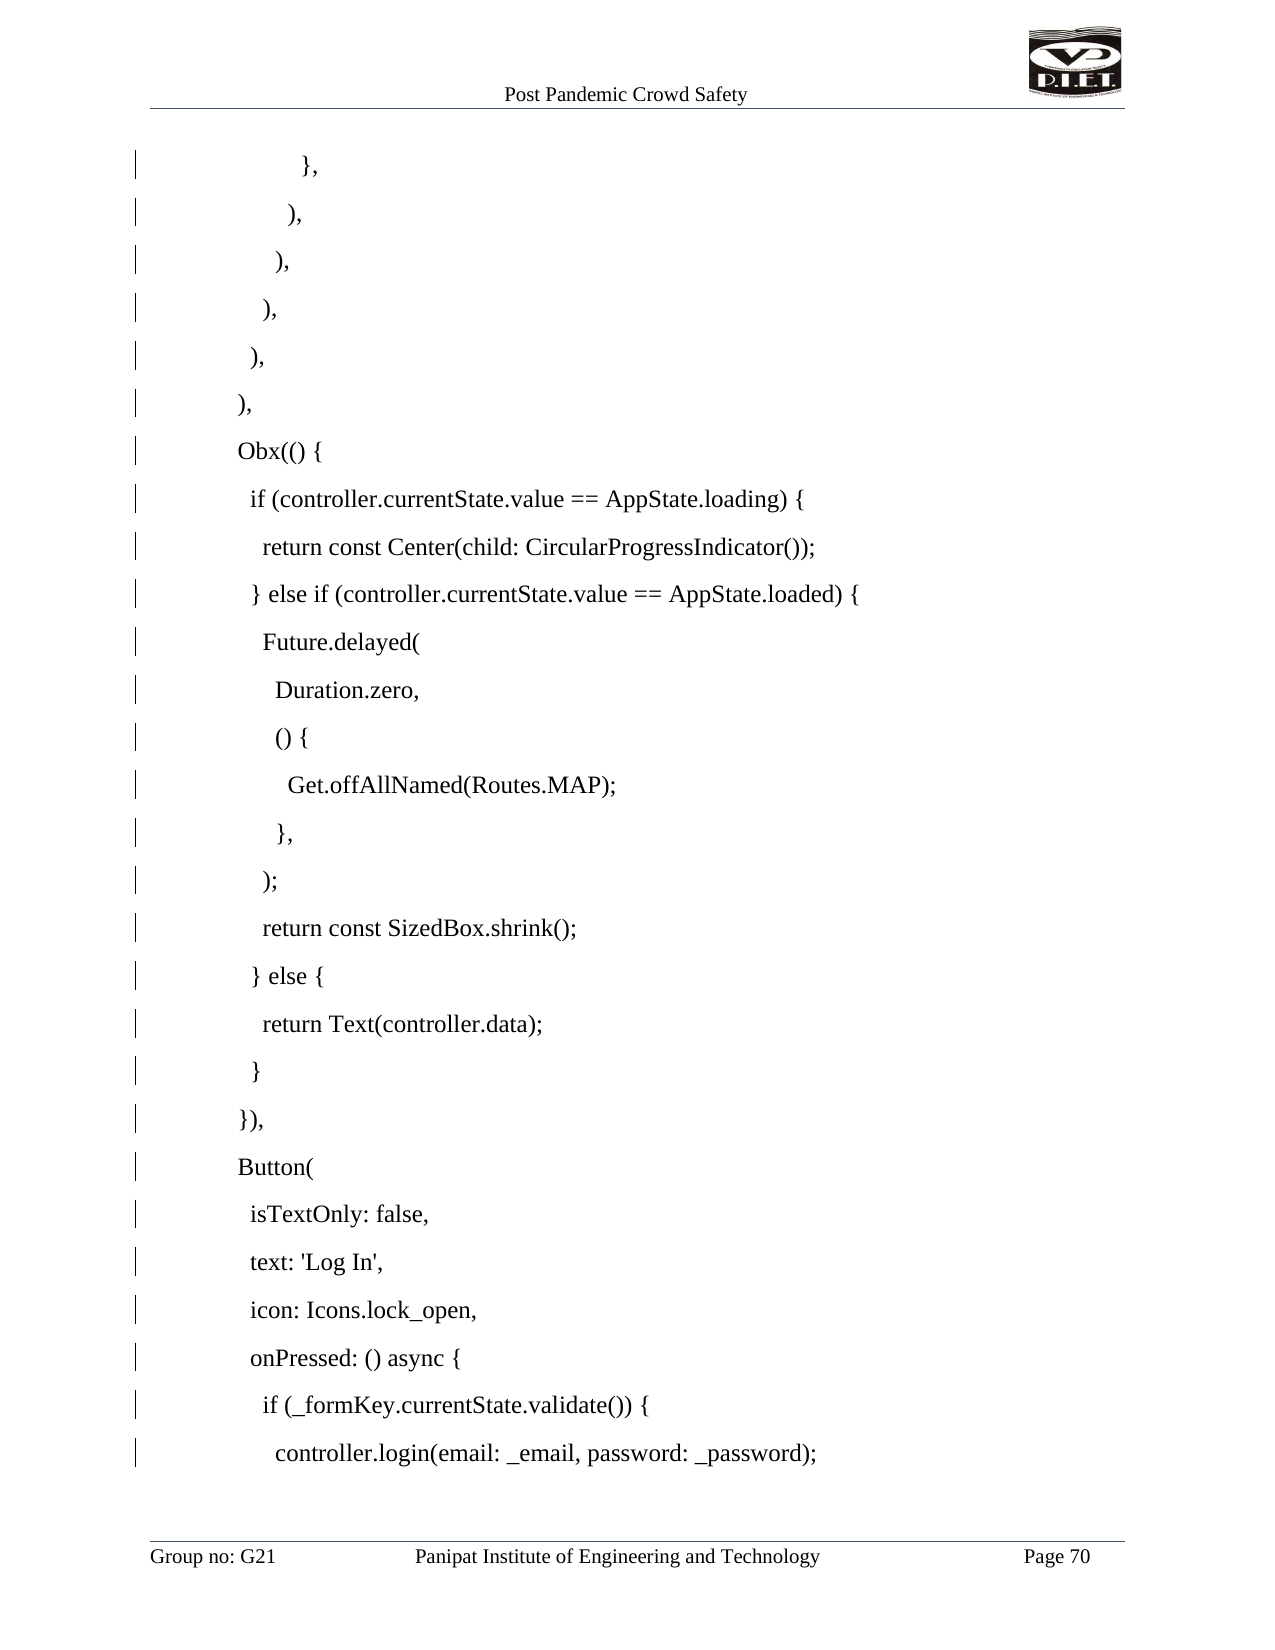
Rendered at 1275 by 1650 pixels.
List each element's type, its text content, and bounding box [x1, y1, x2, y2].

text if (controller.currentState.value == AppState.loading) { [150, 484, 1125, 513]
text ), [150, 293, 1125, 322]
text Future.delayed( [150, 627, 1125, 656]
text Duration.zero, [150, 675, 1125, 703]
text return Text(controller.data); [150, 1009, 1125, 1037]
text } else { [150, 961, 1125, 990]
text controller.login(email: _email, password: _password); [150, 1438, 1125, 1467]
text if (_formKey.currentState.validate()) { [150, 1390, 1125, 1419]
text ), [150, 245, 1125, 274]
text () { [150, 722, 1125, 751]
text ), [150, 341, 1125, 369]
text isTextOnly: false, [150, 1199, 1125, 1228]
text }, [150, 150, 1125, 179]
text return const Center(child: CircularProgressIndicator()); [150, 532, 1125, 560]
text return const SizedBox.shrink(); [150, 913, 1125, 942]
text ), [150, 198, 1125, 226]
text } [150, 1056, 1125, 1085]
text ), [150, 388, 1125, 417]
text Button( [150, 1152, 1125, 1181]
text icon: Icons.lock_open, [150, 1295, 1125, 1324]
text Get.offAllNamed(Routes.MAP); [150, 770, 1125, 799]
text Obx(() { [150, 436, 1125, 465]
text ); [150, 866, 1125, 894]
picture [1029, 23, 1122, 101]
text }), [150, 1104, 1125, 1133]
text onPressed: () async { [150, 1343, 1125, 1371]
text }, [150, 818, 1125, 847]
text text: 'Log In', [150, 1247, 1125, 1276]
text } else if (controller.currentState.value == AppState.loaded) { [150, 579, 1125, 608]
